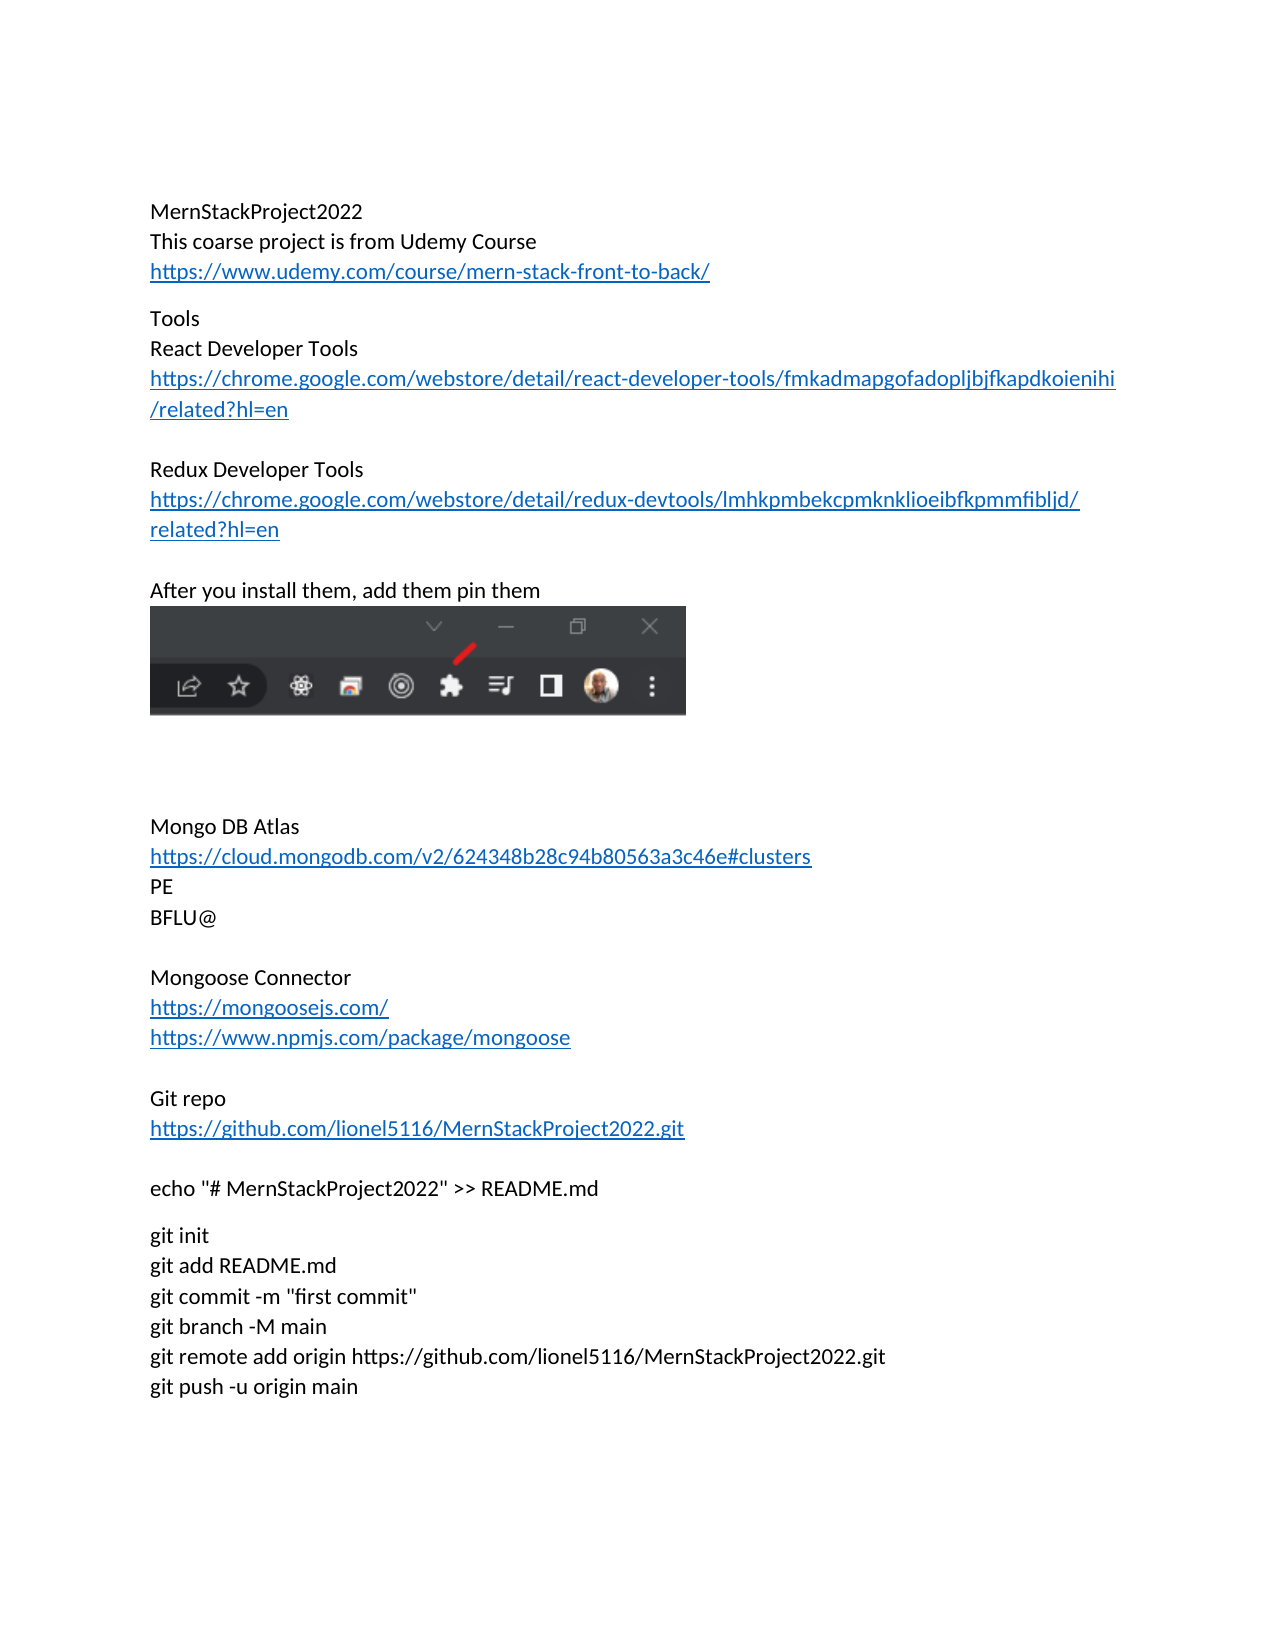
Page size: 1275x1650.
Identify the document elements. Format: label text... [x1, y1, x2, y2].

picture [150, 606, 686, 780]
text git branch -M main [150, 1312, 1125, 1340]
text git add README.md [150, 1252, 1125, 1280]
text git commit -m "first commit" [150, 1282, 1125, 1310]
text git push -u origin main [150, 1372, 1125, 1461]
text git remote add origin https://github.com/lionel5116/MernStackProject2022.git [150, 1342, 1125, 1370]
text git init [150, 1221, 1125, 1249]
text Tools React Developer Tools https://chrome.google.com/webstore/detail/react-developer-tools/fmkadmapgofadopljbjfkapdkoienihi/related?hl=en Redux Developer Tools https://chrome.google.com/webstore/detail/redux-devtools/lmhkpmbekcpmknklioeibfkpmmfibljd/related?hl=en After you install them, add them pin them Mongo DB Atlas https://cloud.mongodb.com/v2/624348b28c94b80563a3c46e#clusters PE BFLU@ Mongoose Connector https://mongoosejs.com/ https://www.npmjs.com/package/mongoose Git repo https://github.com/lionel5116/MernStackProject2022.git echo "# MernStackProject2022" >> README.md [150, 304, 1125, 1203]
text MernStackProject2022 This coarse project is from Udemy Course https://www.udemy.com/course/mern-stack-front-to-back/ [150, 197, 1125, 285]
